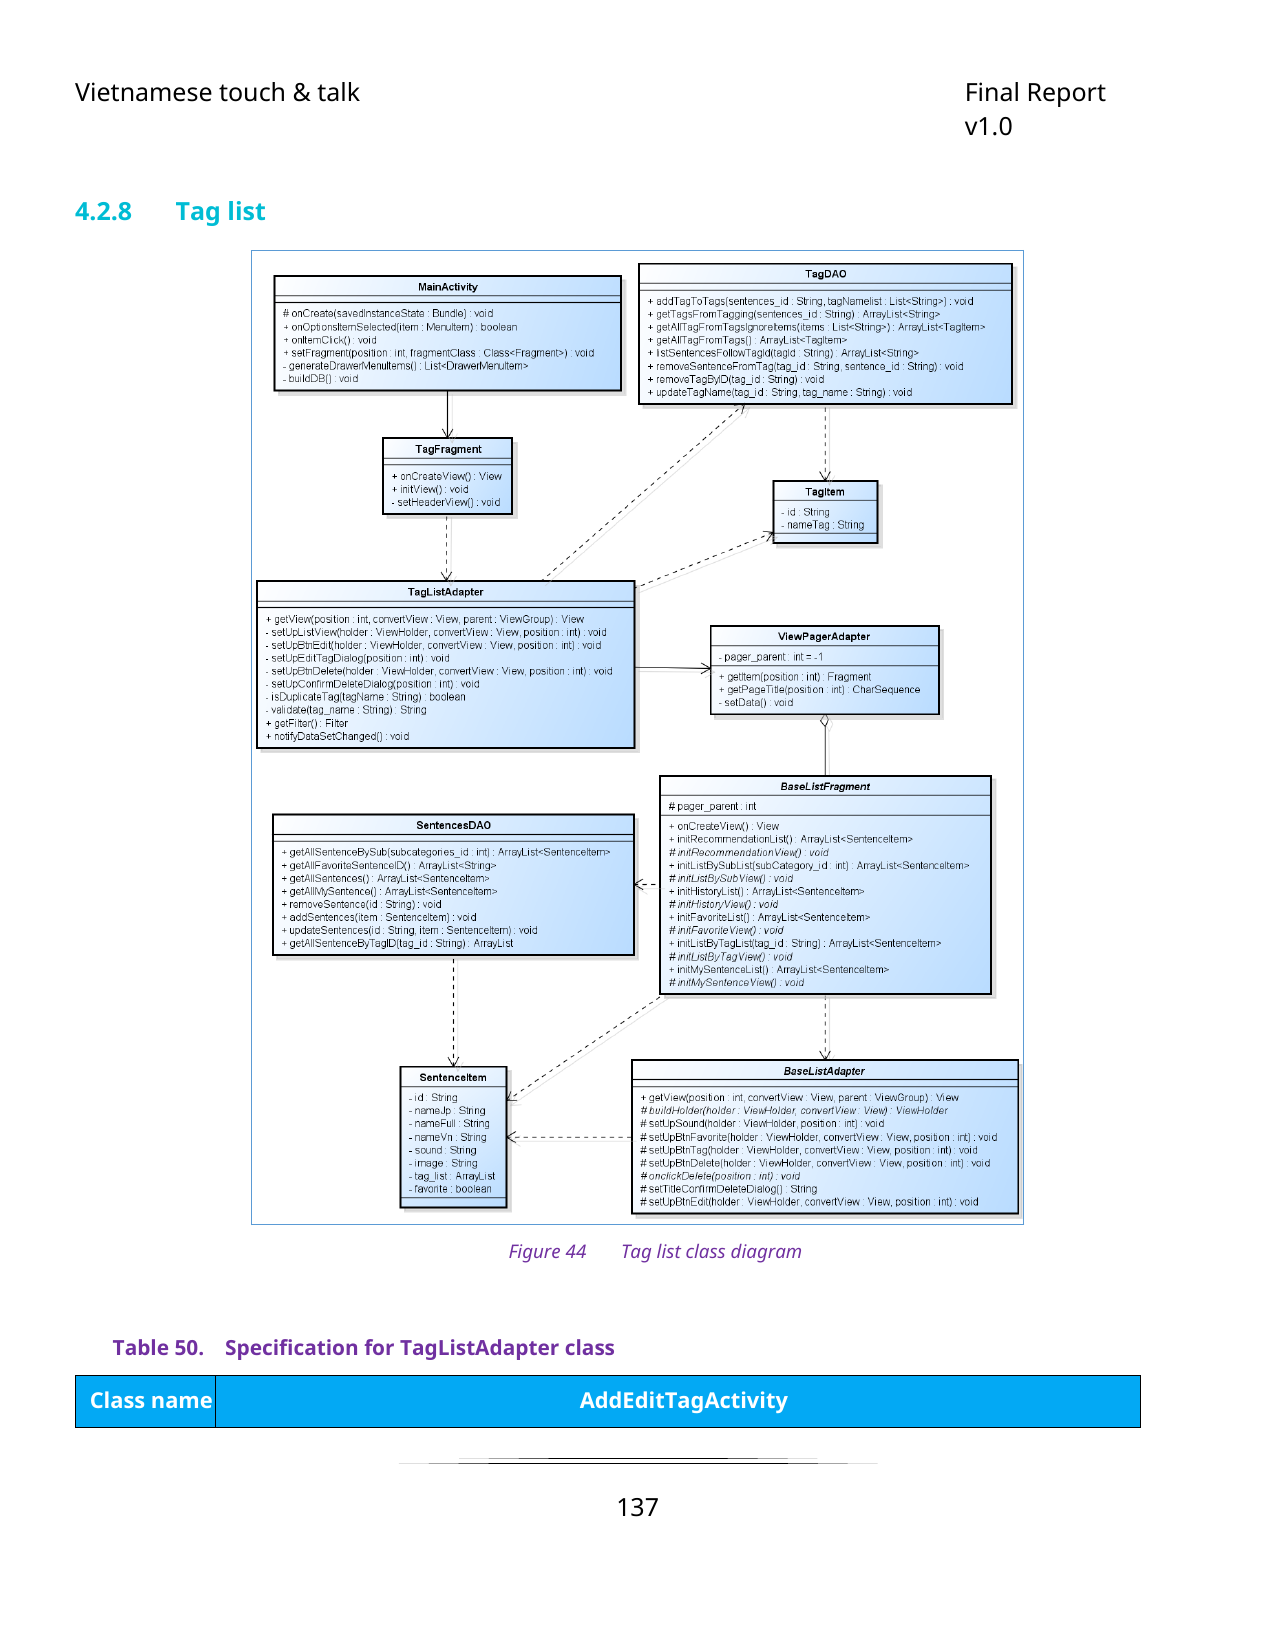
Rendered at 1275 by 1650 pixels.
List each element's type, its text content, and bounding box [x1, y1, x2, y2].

text Specification for TagListAdapter class [112, 1333, 1200, 1361]
table_header Class name [76, 1376, 215, 1427]
picture [252, 251, 1023, 1224]
text Tag list class diagram [112, 1239, 1200, 1264]
subtitle Tag list [75, 194, 1200, 228]
table_header AddEditTagActivity [216, 1376, 1140, 1427]
